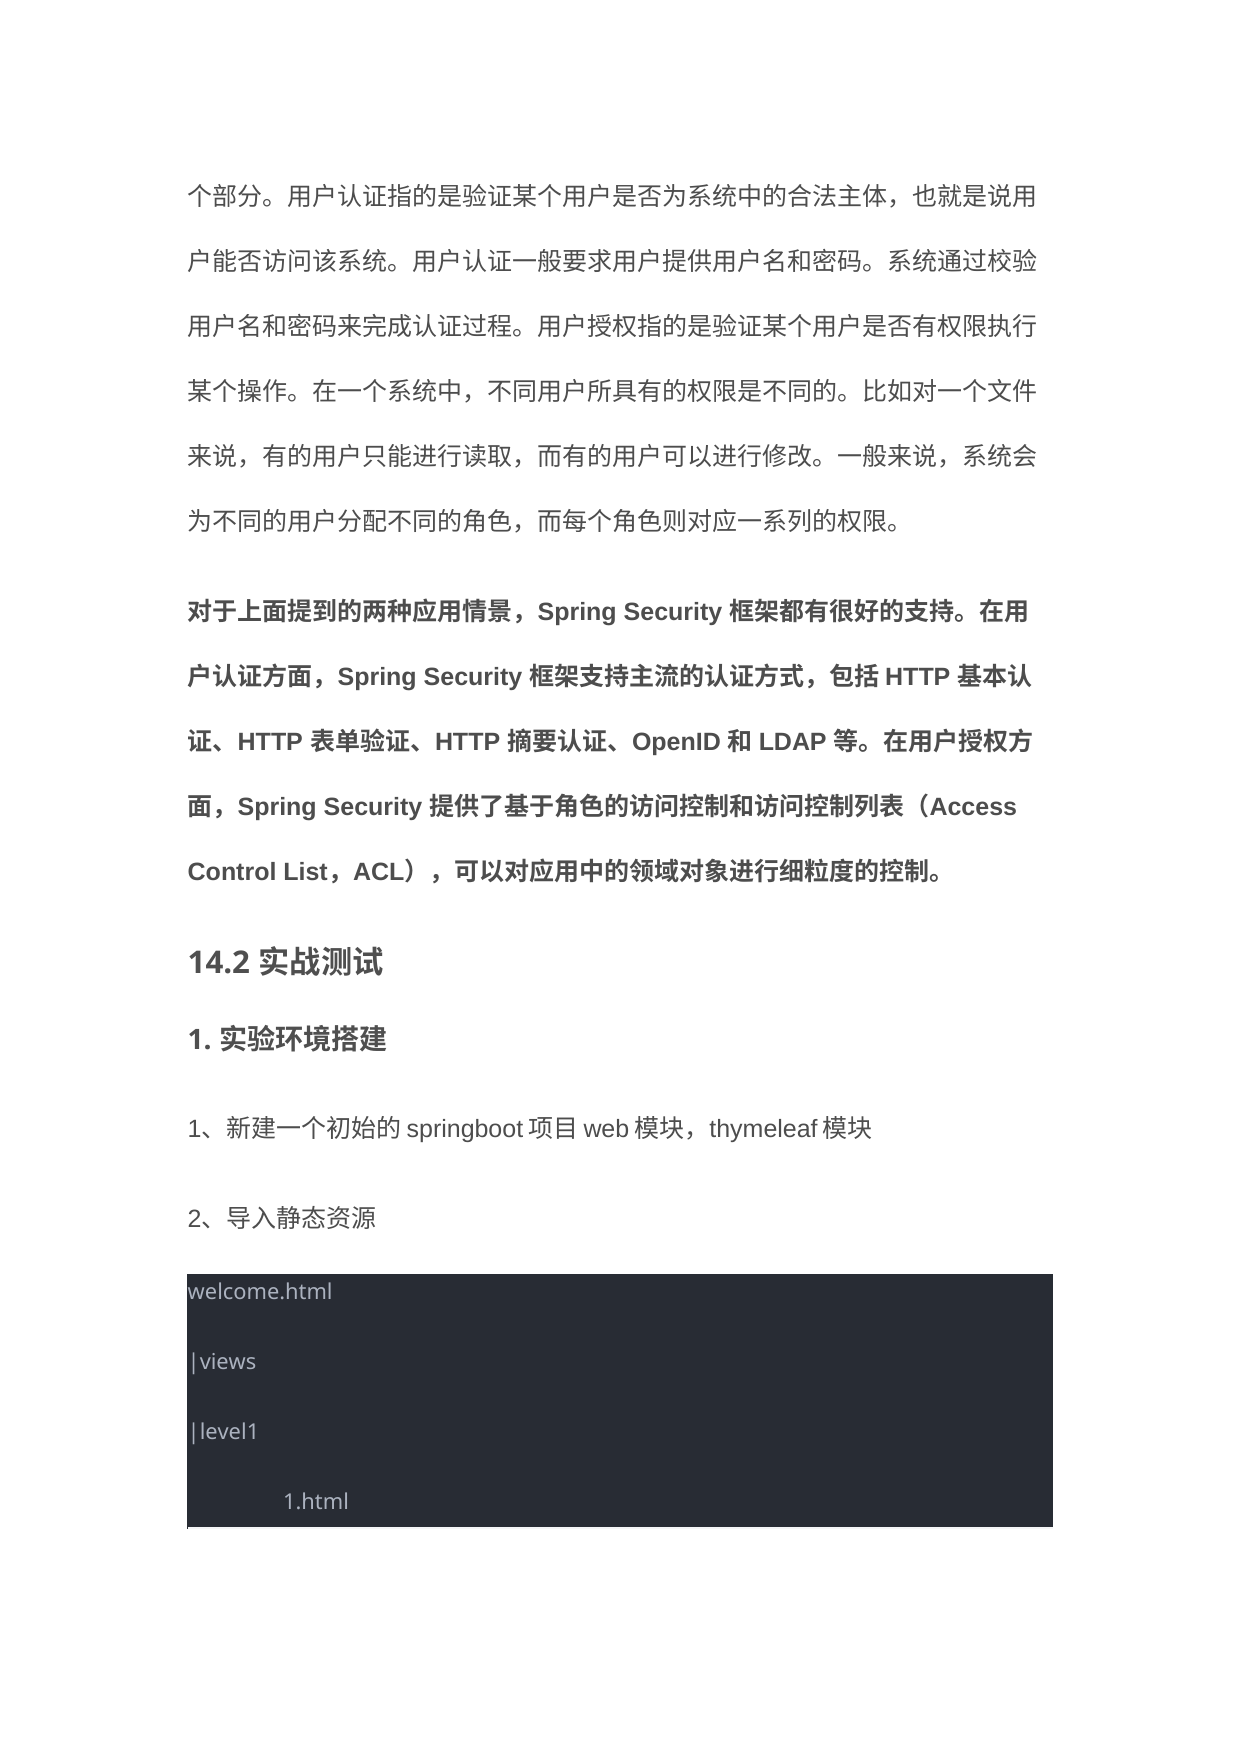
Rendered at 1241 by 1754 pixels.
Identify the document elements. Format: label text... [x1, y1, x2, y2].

text 1. 实验环境搭建 [187, 1004, 1053, 1069]
text 2、导入静态资源 [187, 1184, 1053, 1249]
text |level1 [187, 1414, 1053, 1447]
text 14.2 实战测试 [187, 927, 1053, 992]
text welcome.html [187, 1274, 1053, 1307]
text 1.html [187, 1484, 1053, 1529]
text |views [187, 1344, 1053, 1377]
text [187, 162, 1053, 552]
text 1、新建一个初始的springboot项目web模块，thymeleaf模块 [187, 1094, 1053, 1159]
text 对于上面提到的两种应用情景，Spring Security 框架都有很好的支持。在用户认证方面，Spring Security 框架支持主流的认证方式，包括 HTTP 基本认证、HTTP 表单验证、HTTP 摘要认证、OpenID 和 LDAP 等。在用户授权方面，Spring Security 提供了基于角色的访问控制和访问控制列表（Access Control List，ACL），可以对应用中的领域对象进行细粒度的控制。 [187, 577, 1053, 902]
